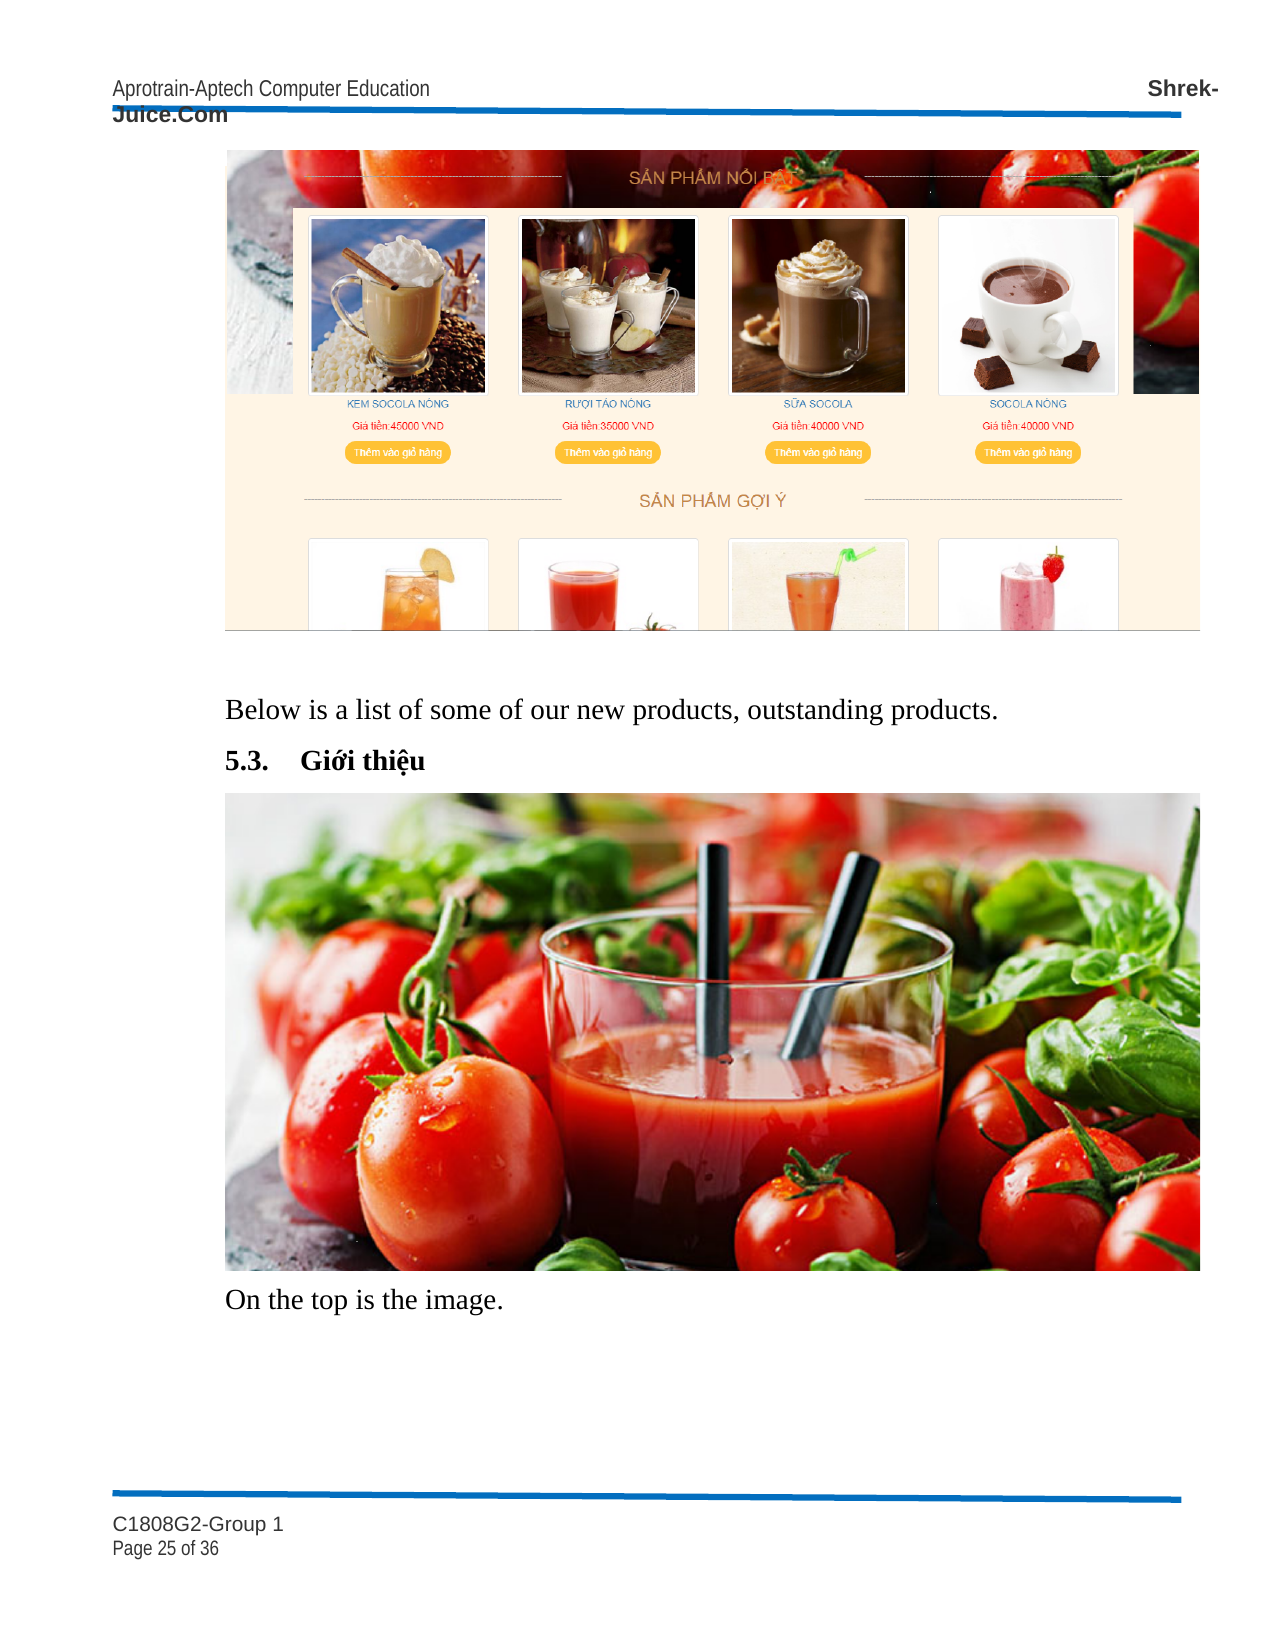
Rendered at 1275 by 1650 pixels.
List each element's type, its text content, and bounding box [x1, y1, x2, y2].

picture [225, 150, 1200, 631]
text Below is a list of some of our new products, outstanding products. [225, 692, 1106, 726]
text On the top is the image. [225, 1282, 1106, 1316]
list Giới thiệu [225, 743, 1106, 776]
picture [225, 793, 1200, 1271]
